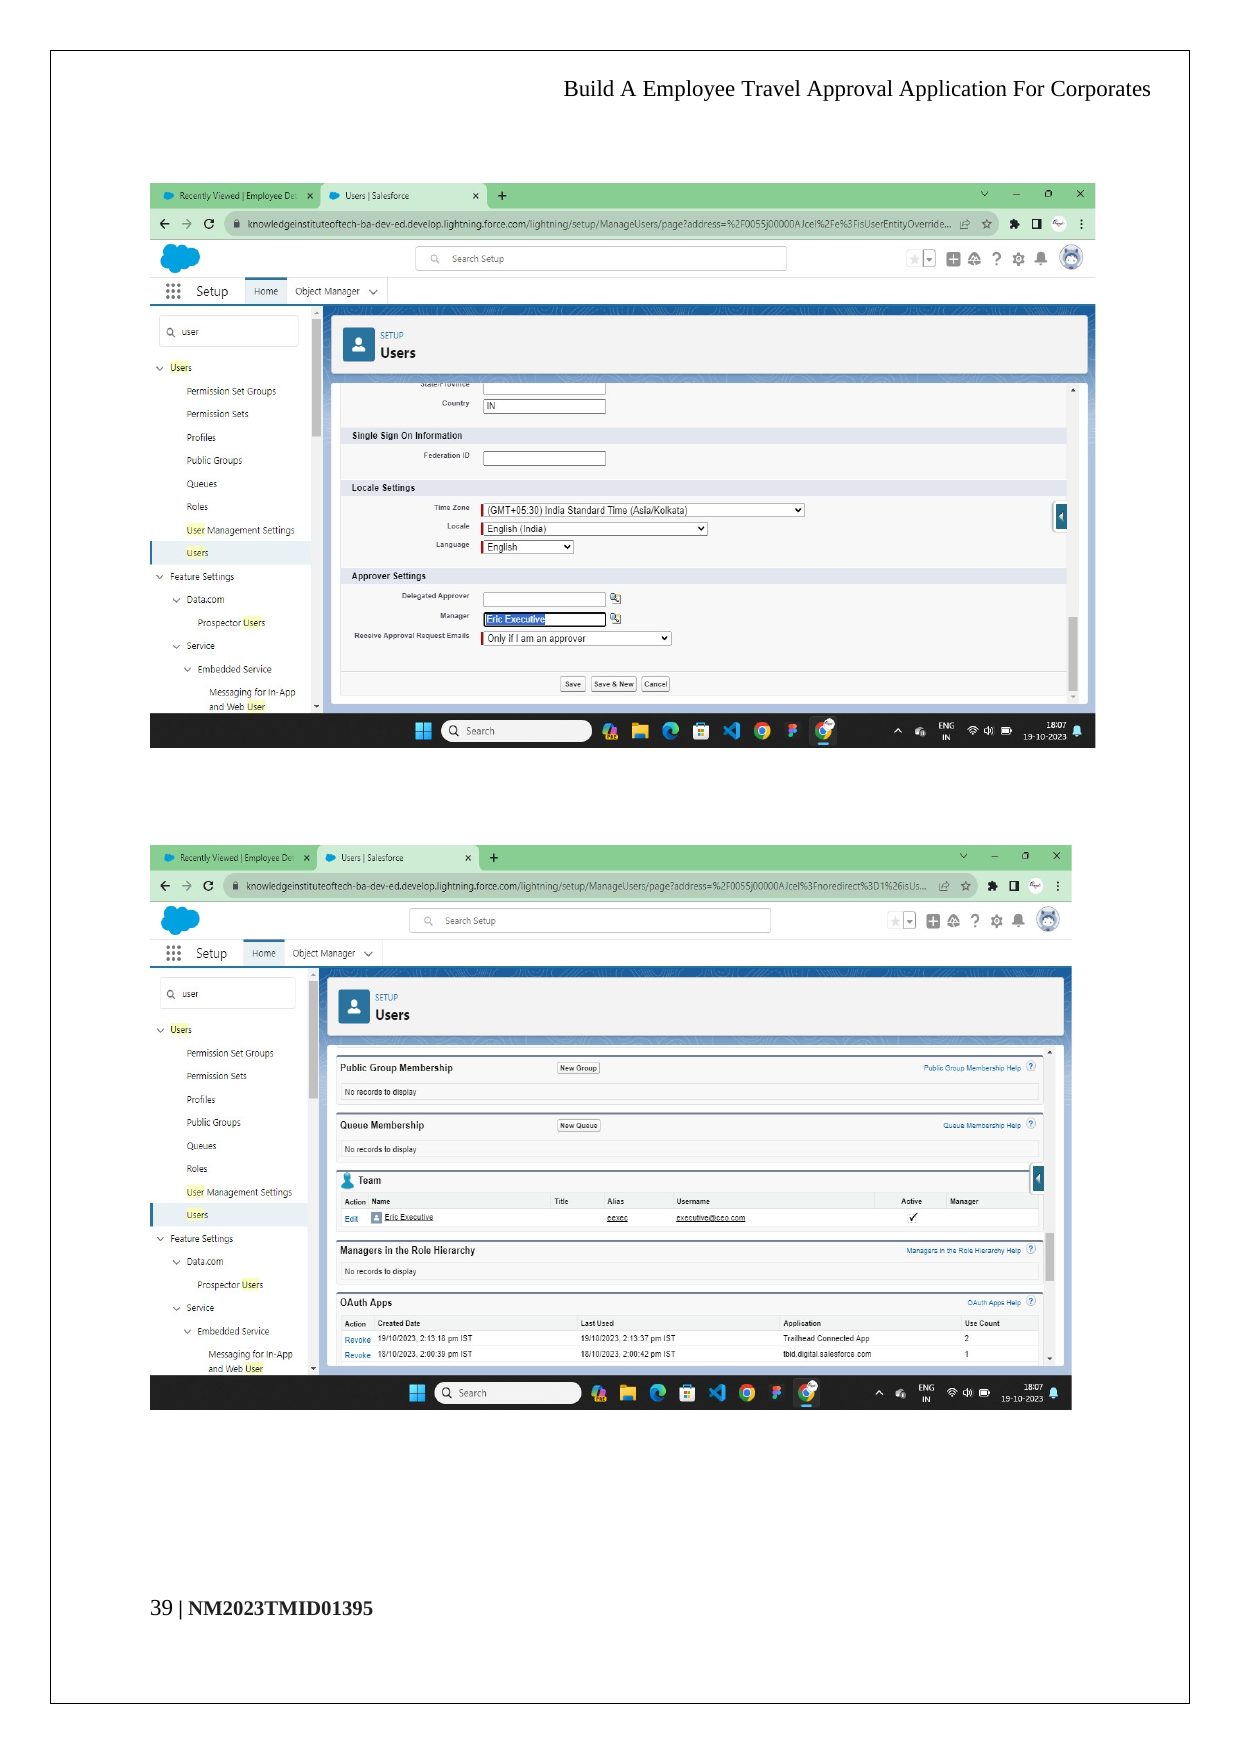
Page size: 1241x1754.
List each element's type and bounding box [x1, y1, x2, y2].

picture [150, 183, 1096, 748]
picture [150, 845, 1072, 1410]
